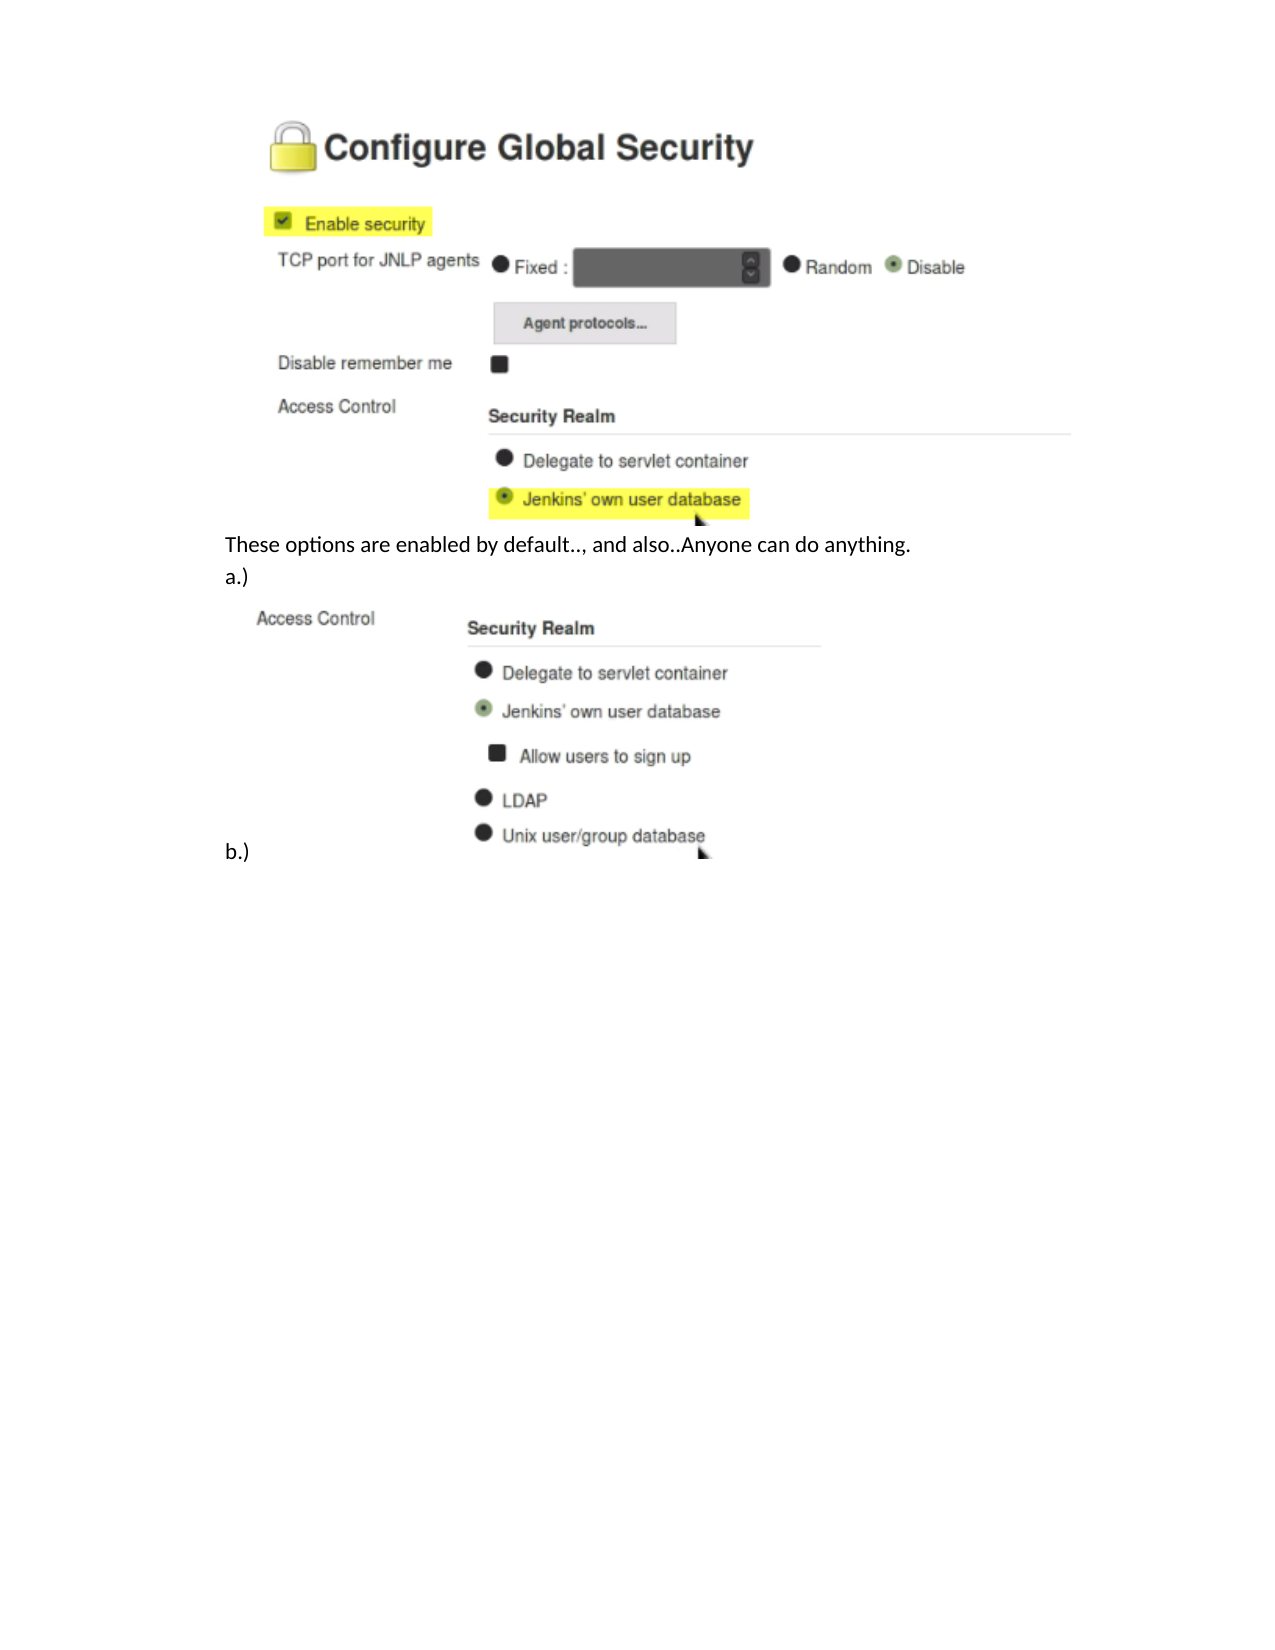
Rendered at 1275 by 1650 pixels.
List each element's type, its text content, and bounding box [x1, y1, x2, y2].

list These options are enabled by default.., and also..Anyone can do anything. [225, 530, 1125, 558]
list a.) [225, 562, 1125, 590]
picture [249, 594, 822, 859]
picture [225, 88, 1072, 526]
